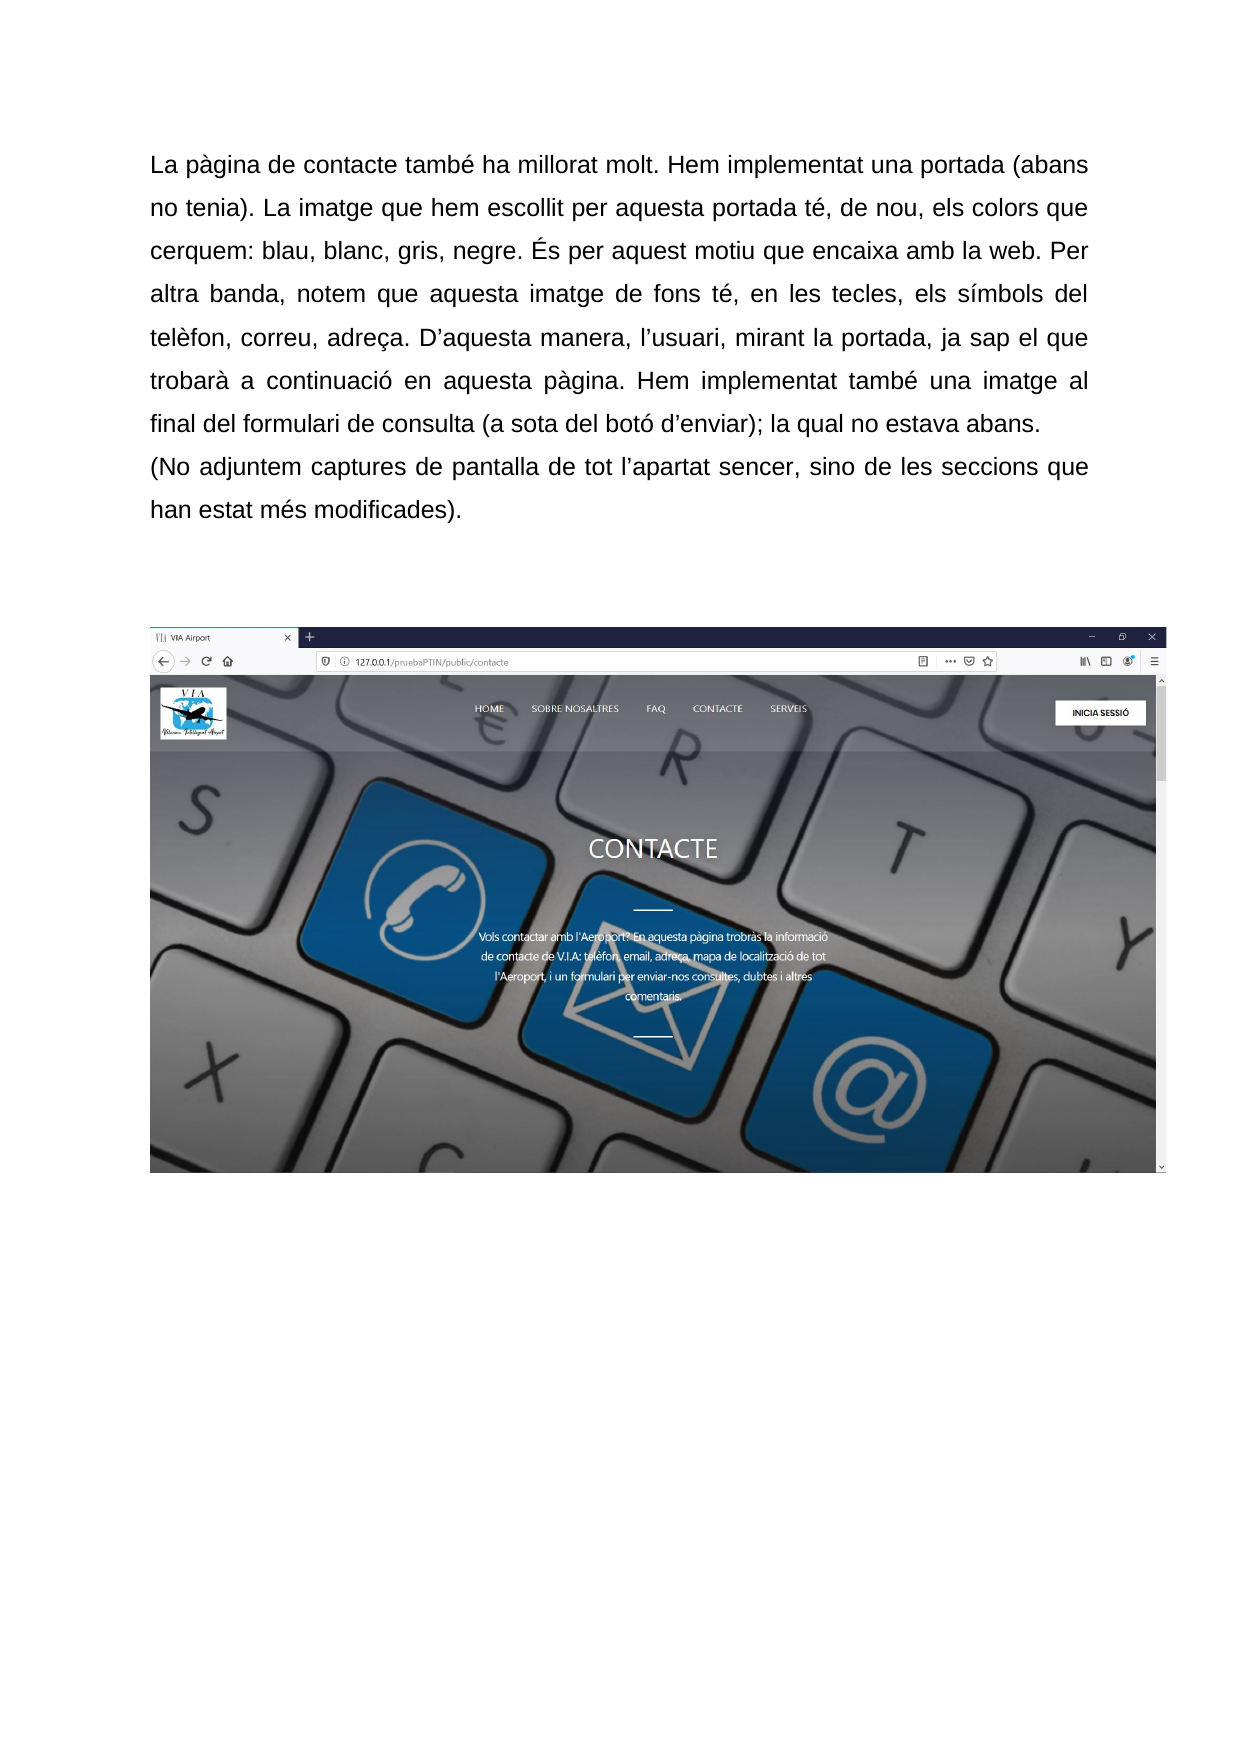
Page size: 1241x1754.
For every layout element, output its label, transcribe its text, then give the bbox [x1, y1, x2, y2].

text (No adjuntem captures de pantalla de tot l’apartat sencer, sino de les seccions que han estat més modificades). [150, 452, 1090, 524]
picture [150, 627, 1167, 1173]
text La pàgina de contacte també ha millorat molt. Hem implementat una portada (abans no tenia). La imatge que hem escollit per aquesta portada té, de nou, els colors que cerquem: blau, blanc, gris, negre. És per aquest motiu que encaixa amb la web. Per altra banda, notem que aquesta imatge de fons té, en les tecles, els símbols del telèfon, correu, adreça. D’aquesta manera, l’usuari, mirant la portada, ja sap el que trobarà a continuació en aquesta pàgina. Hem implementat també una imatge al final del formulari de consulta (a sota del botó d’enviar); la qual no estava abans. [150, 150, 1090, 437]
